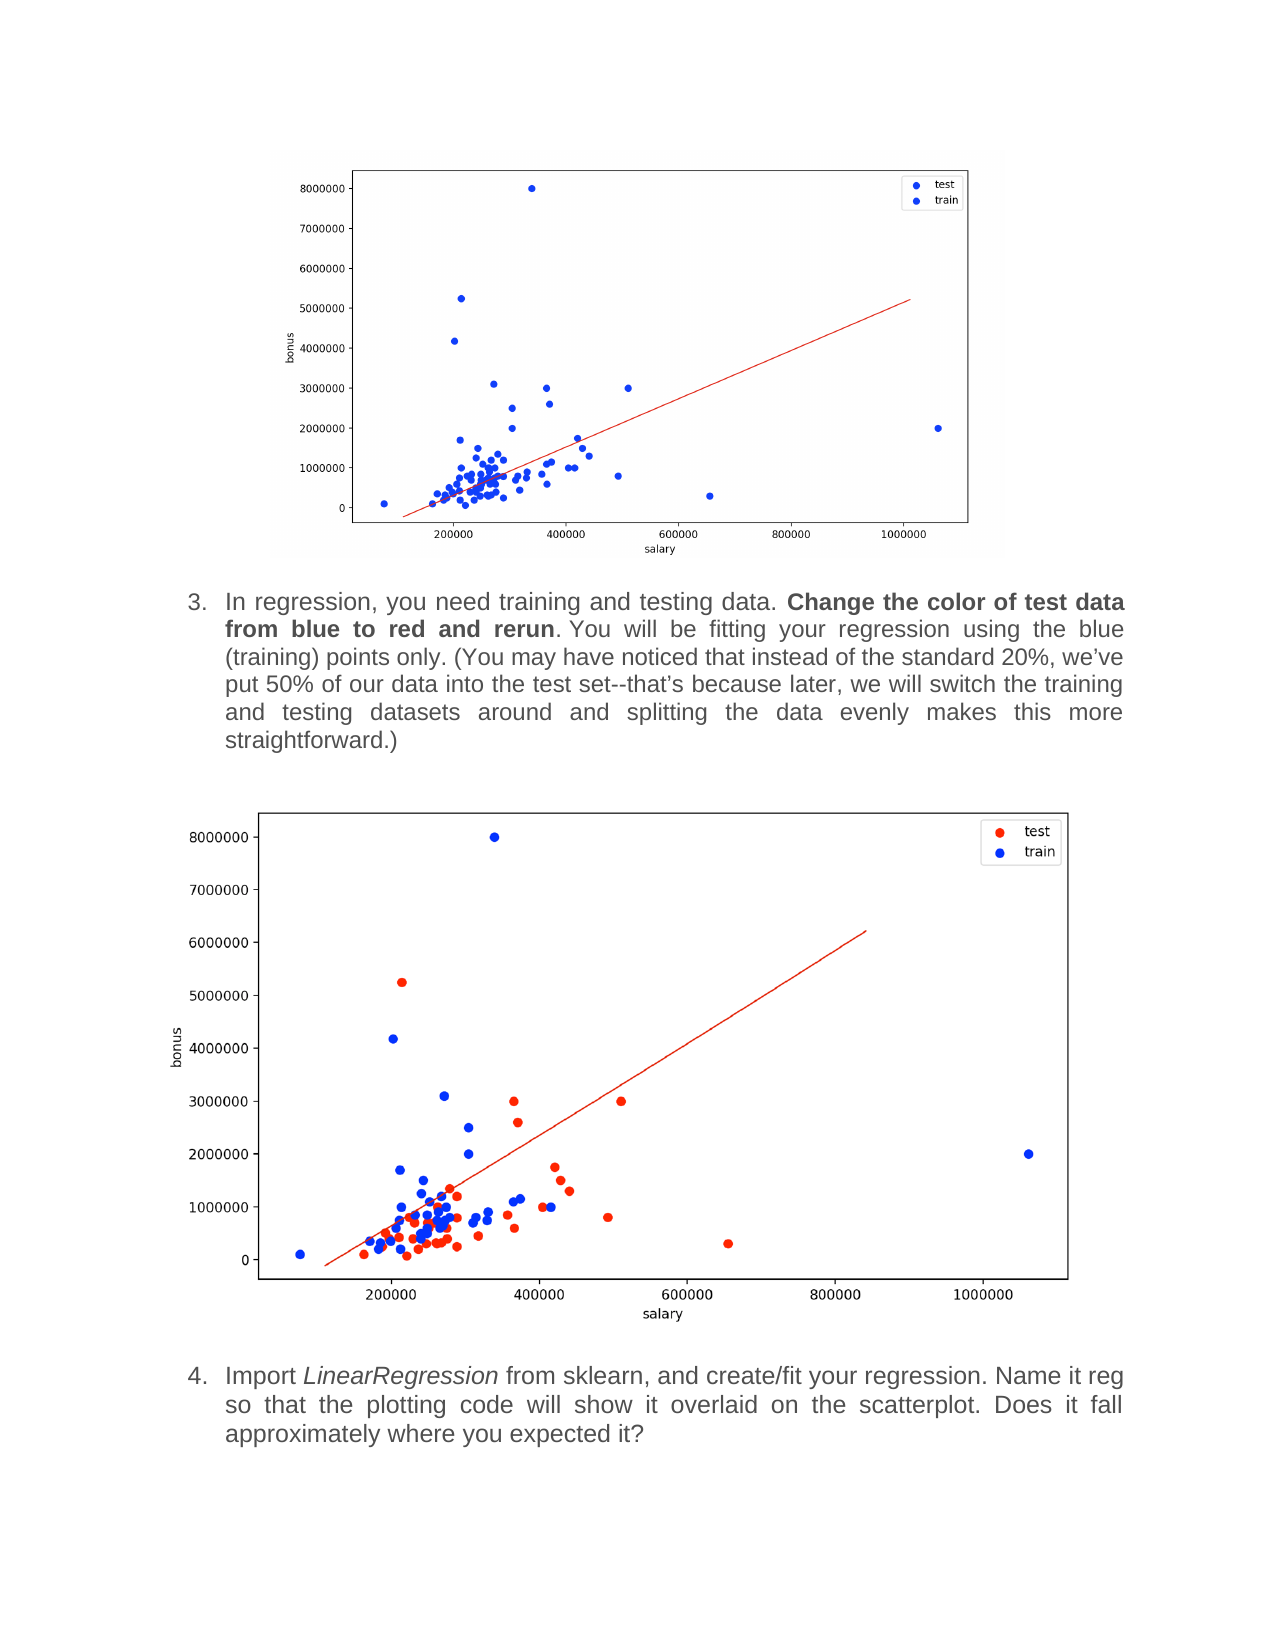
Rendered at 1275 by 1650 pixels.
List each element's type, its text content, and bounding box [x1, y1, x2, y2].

picture [150, 780, 1125, 1334]
list Import LinearRegression from sklearn, and create/fit your regression. Name it reg so that the plotting code will show it overlaid on the scatterplot. Does it fall approximately where you expected it? [187, 1361, 1125, 1447]
list In regression, you need training and testing data. Change the color of test data from blue to red and rerun. You will be fitting your regression using the blue (training) points only. (You may have noticed that instead of the standard 20%, we’ve put 50% of our data into the test set--that’s because later, we will switch the training and testing datasets around and splitting the data evenly makes this more straightforward.) [187, 586, 1125, 753]
picture [270, 150, 1005, 558]
